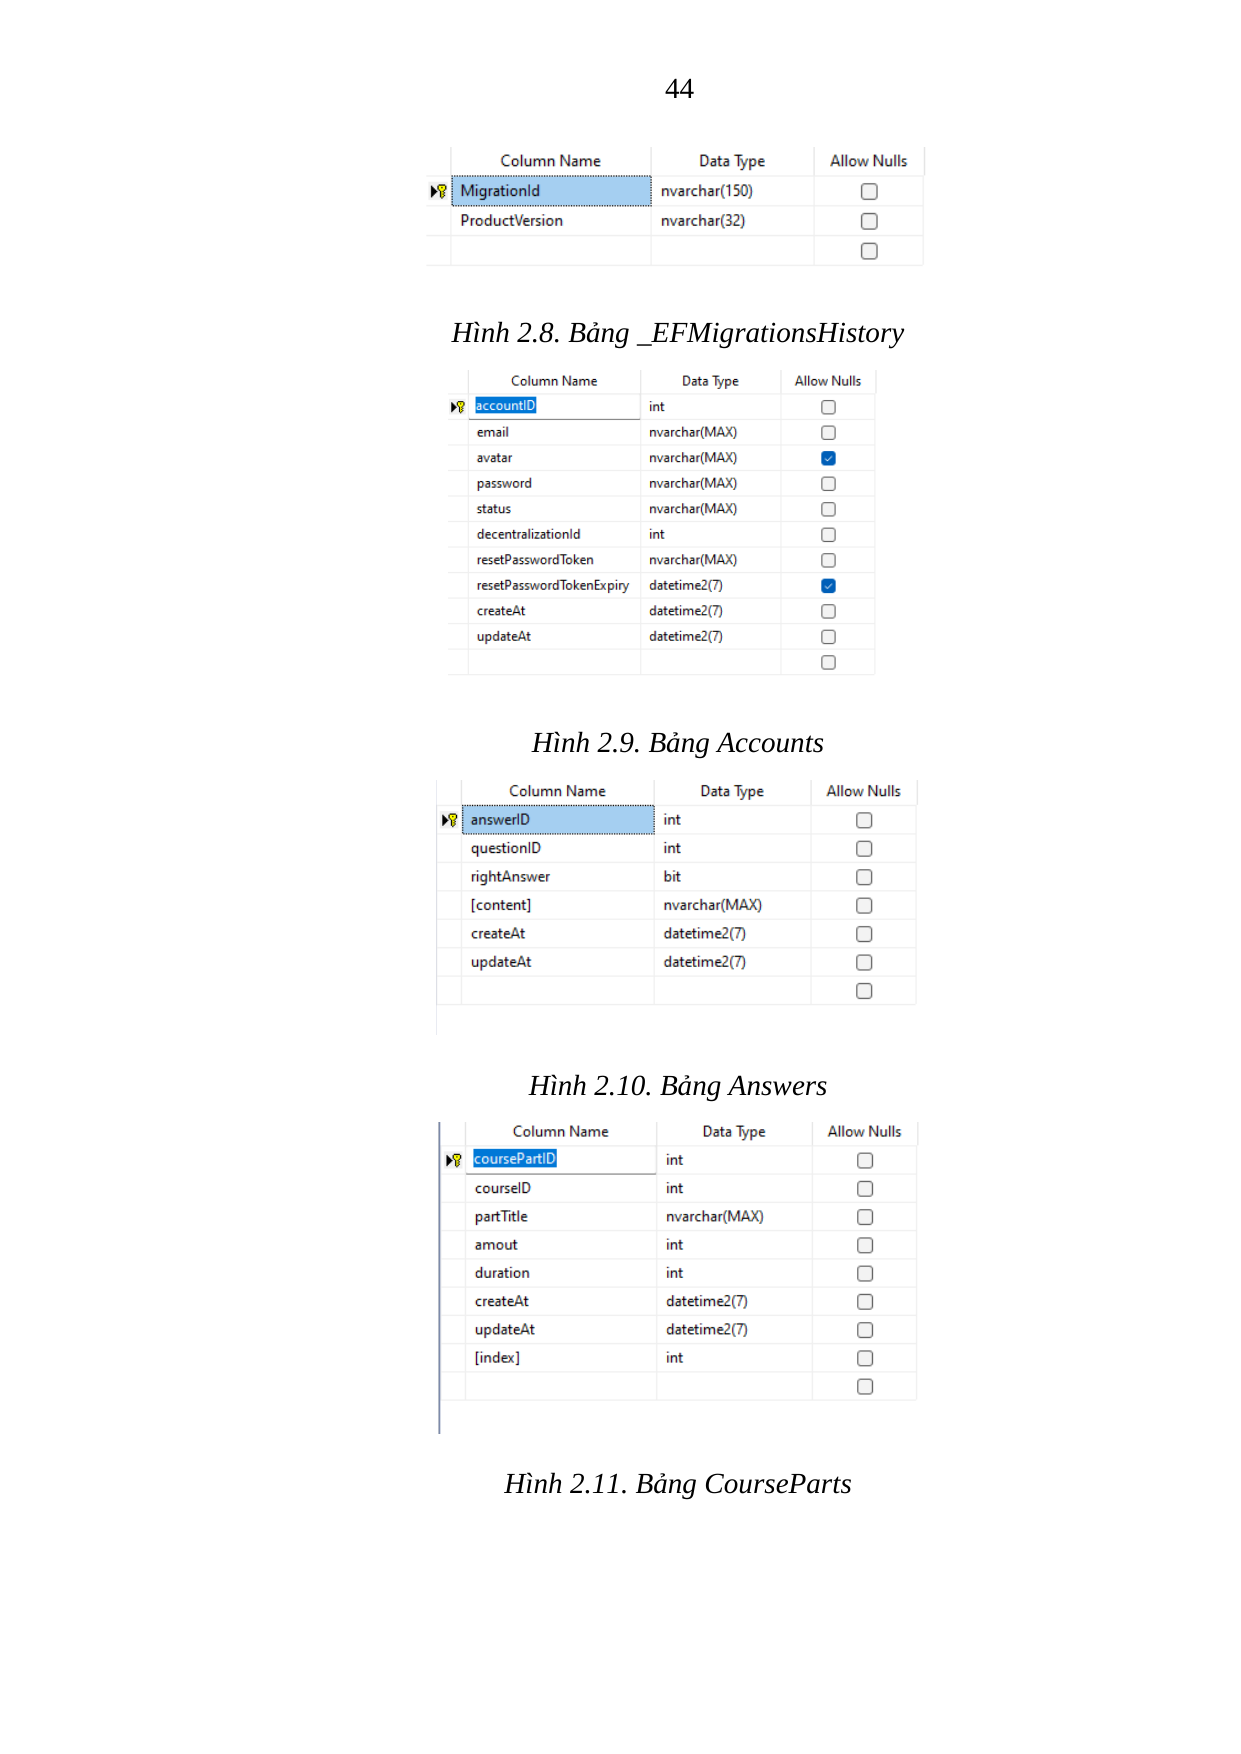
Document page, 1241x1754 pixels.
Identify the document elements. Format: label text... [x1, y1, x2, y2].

picture [426, 147, 933, 283]
picture [448, 370, 881, 693]
picture [436, 780, 923, 1035]
picture [438, 1122, 920, 1434]
